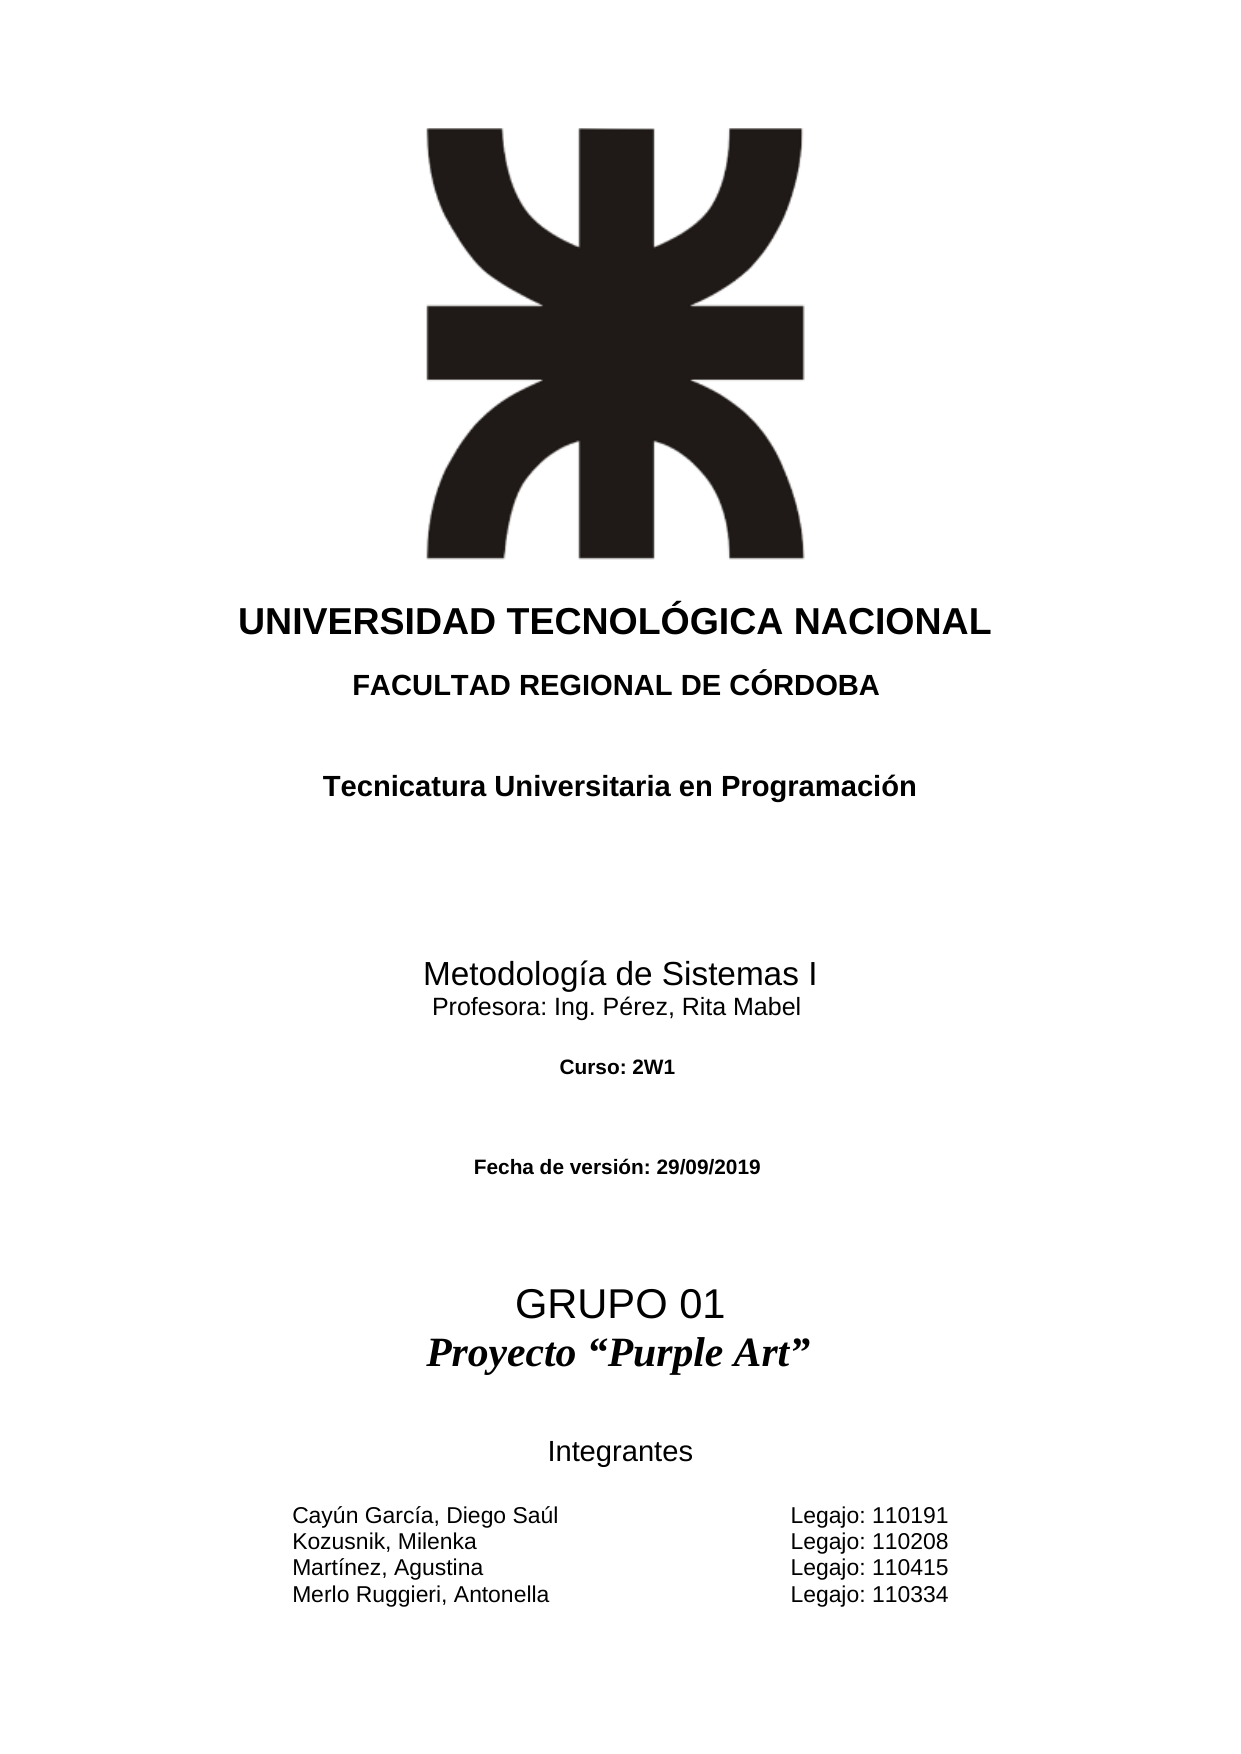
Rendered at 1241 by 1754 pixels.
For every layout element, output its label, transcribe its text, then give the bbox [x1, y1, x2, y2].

table_header Cayún García, Diego Saúl [281, 1502, 723, 1528]
text Fecha de versión: 29/09/2019 [148, 1155, 1092, 1179]
text Metodología de Sistemas I [148, 954, 1092, 992]
text Profesora: Ing. Pérez, Rita Mabel [148, 992, 1092, 1021]
text Tecnicatura Universitaria en Programación [148, 768, 1092, 802]
text Proyecto “Purple Art” [148, 1327, 1092, 1375]
text Curso: 2W1 [148, 1054, 1092, 1078]
text FACULTAD REGIONAL DE CÓRDOBA [148, 668, 1092, 701]
text Integrantes [148, 1434, 1092, 1468]
text UNIVERSIDAD TECNOLÓGICA NACIONAL [148, 599, 1092, 642]
picture [424, 128, 808, 560]
table_header Legajo: 110191 [723, 1502, 959, 1528]
table_cell Martínez, Agustina [281, 1554, 723, 1581]
table_cell Legajo: 110208 [723, 1528, 959, 1554]
table_cell Legajo: 110415 [723, 1554, 959, 1581]
table_cell Kozusnik, Milenka [281, 1528, 723, 1554]
table_cell Merlo Ruggieri, Antonella [281, 1581, 723, 1607]
text GRUPO 01 [148, 1279, 1092, 1327]
table_cell Legajo: 110334 [723, 1581, 959, 1607]
